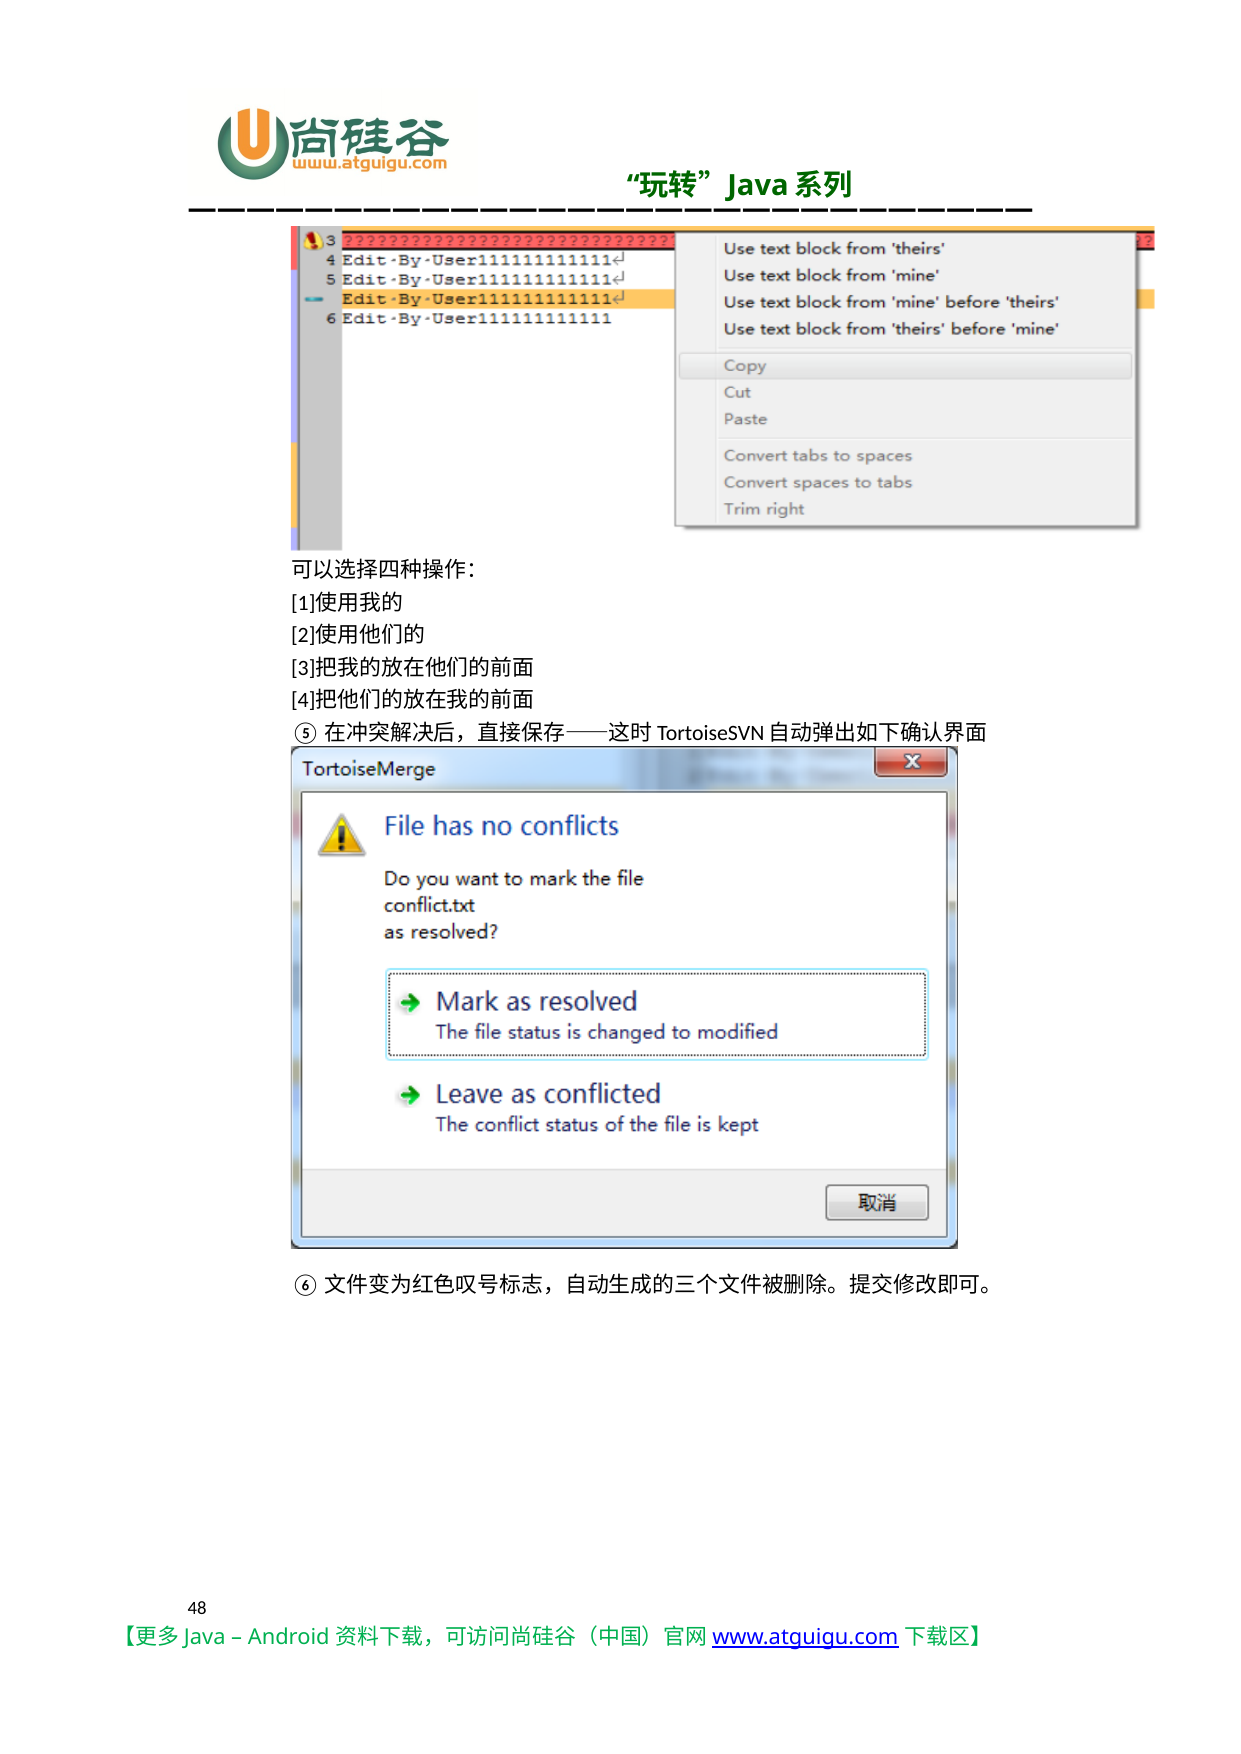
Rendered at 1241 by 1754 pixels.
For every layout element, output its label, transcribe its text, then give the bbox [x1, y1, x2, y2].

list [2]使用他们的 [291, 617, 1053, 649]
list [4]把他们的放在我的前面 [291, 682, 1053, 714]
list 可以选择四种操作： [291, 551, 1053, 584]
list [1]使用我的 [291, 584, 1053, 617]
list ⑥文件变为红色叹号标志，自动生成的三个文件被删除。提交修改即可。 [291, 1267, 1053, 1299]
picture [187, 88, 479, 196]
list [3]把我的放在他们的前面 [291, 649, 1053, 682]
list ⑤在冲突解决后，直接保存——这时TortoiseSVN自动弹出如下确认界面 [291, 714, 1053, 747]
picture [290, 746, 958, 1249]
